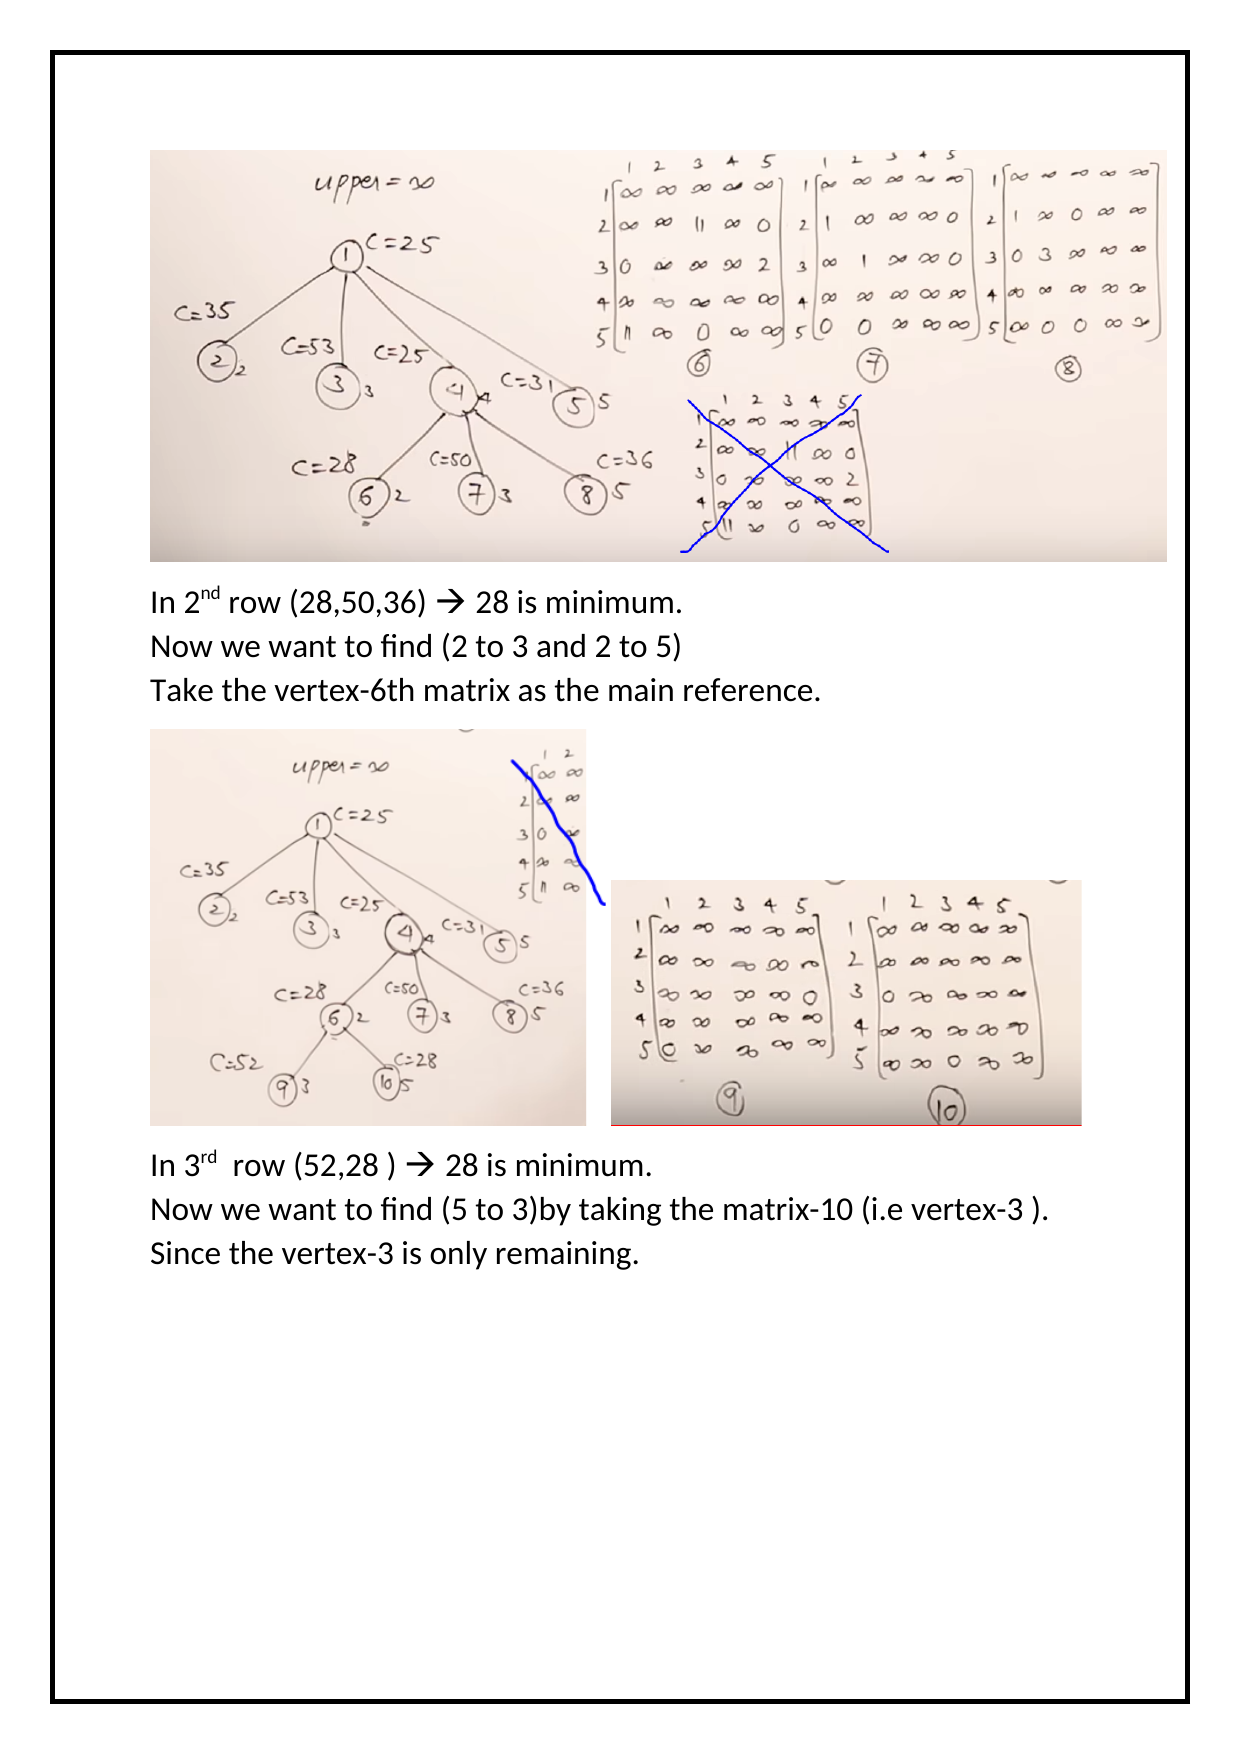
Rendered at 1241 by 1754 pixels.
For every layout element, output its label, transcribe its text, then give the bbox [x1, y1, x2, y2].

picture [150, 150, 1167, 562]
text In 2nd row (28,50,36) 28 is minimum. Now we want to find (2 to 3 and 2 to 5) Take the vertex-6th matrix as the main reference. [150, 581, 1090, 709]
text In 3rd row (52,28 ) 28 is minimum. Now we want to find (5 to 3)by taking the matrix-10 (i.e vertex-3 ). Since the vertex-3 is only remaining. [150, 1144, 1090, 1273]
picture [150, 729, 606, 1126]
picture [611, 880, 1082, 1126]
